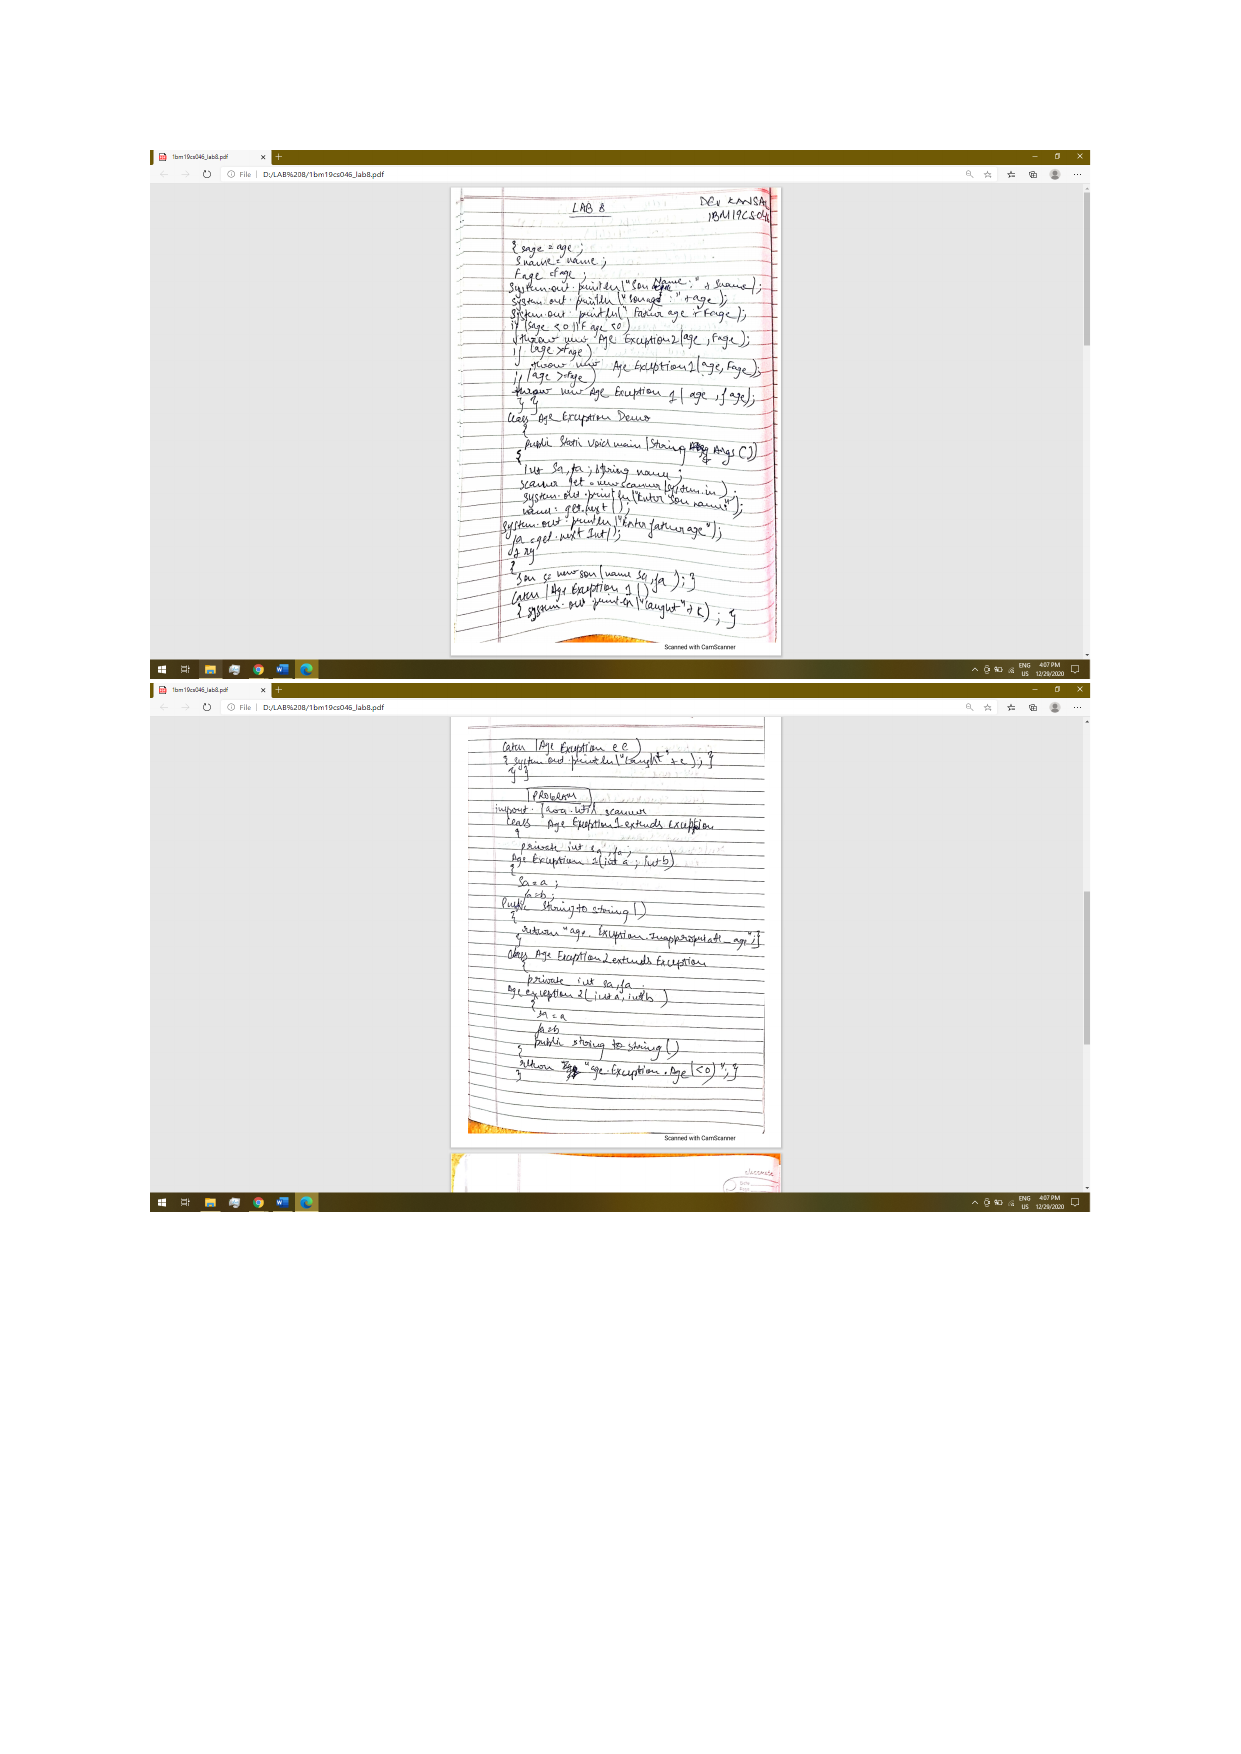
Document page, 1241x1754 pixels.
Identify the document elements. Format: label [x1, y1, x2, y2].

picture [150, 150, 1091, 679]
picture [150, 683, 1091, 1212]
